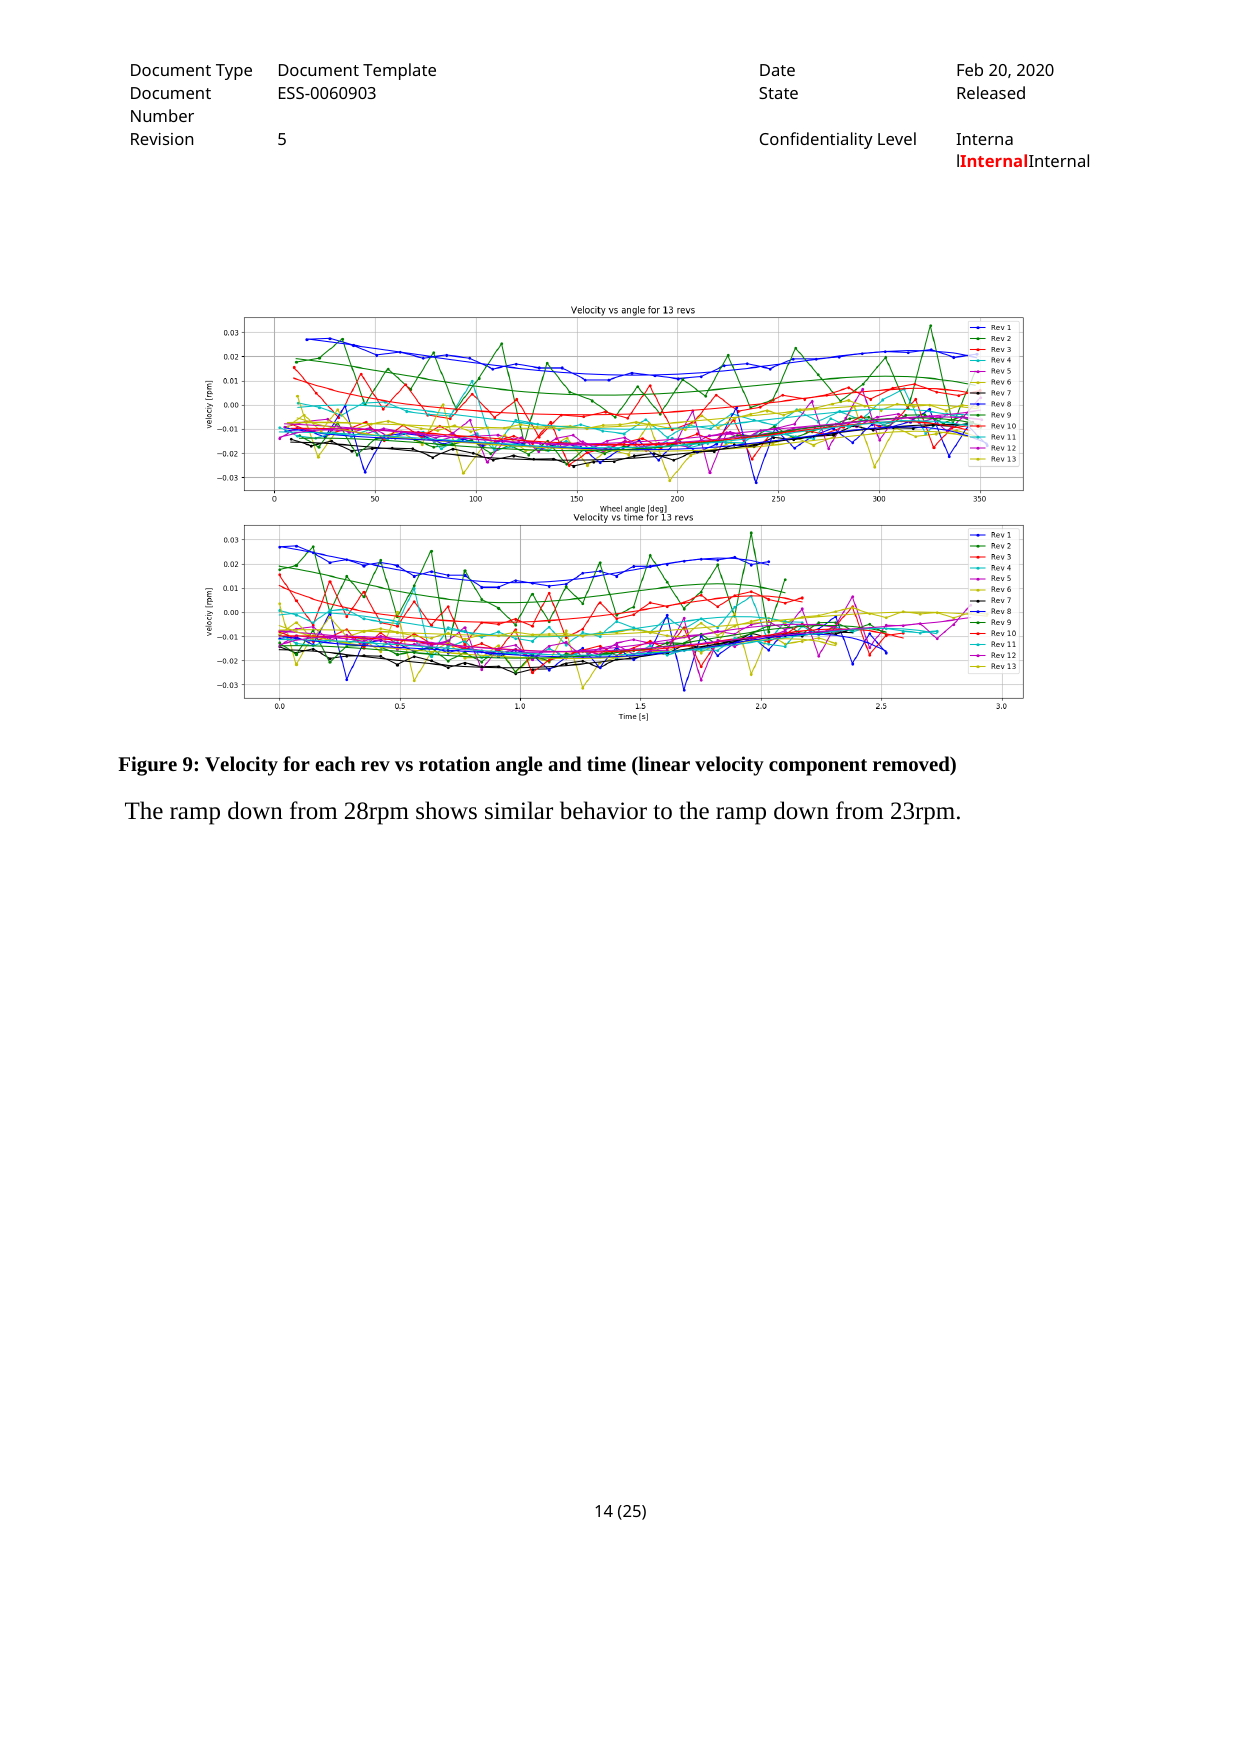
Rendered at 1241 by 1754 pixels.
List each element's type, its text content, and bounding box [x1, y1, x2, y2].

picture [118, 258, 1123, 752]
text Figure 9: Velocity for each rev vs rotation angle and time (linear velocity component removed) [118, 752, 1122, 776]
text The ramp down from 28rpm shows similar behavior to the ramp down from 23rpm. [118, 796, 1122, 825]
